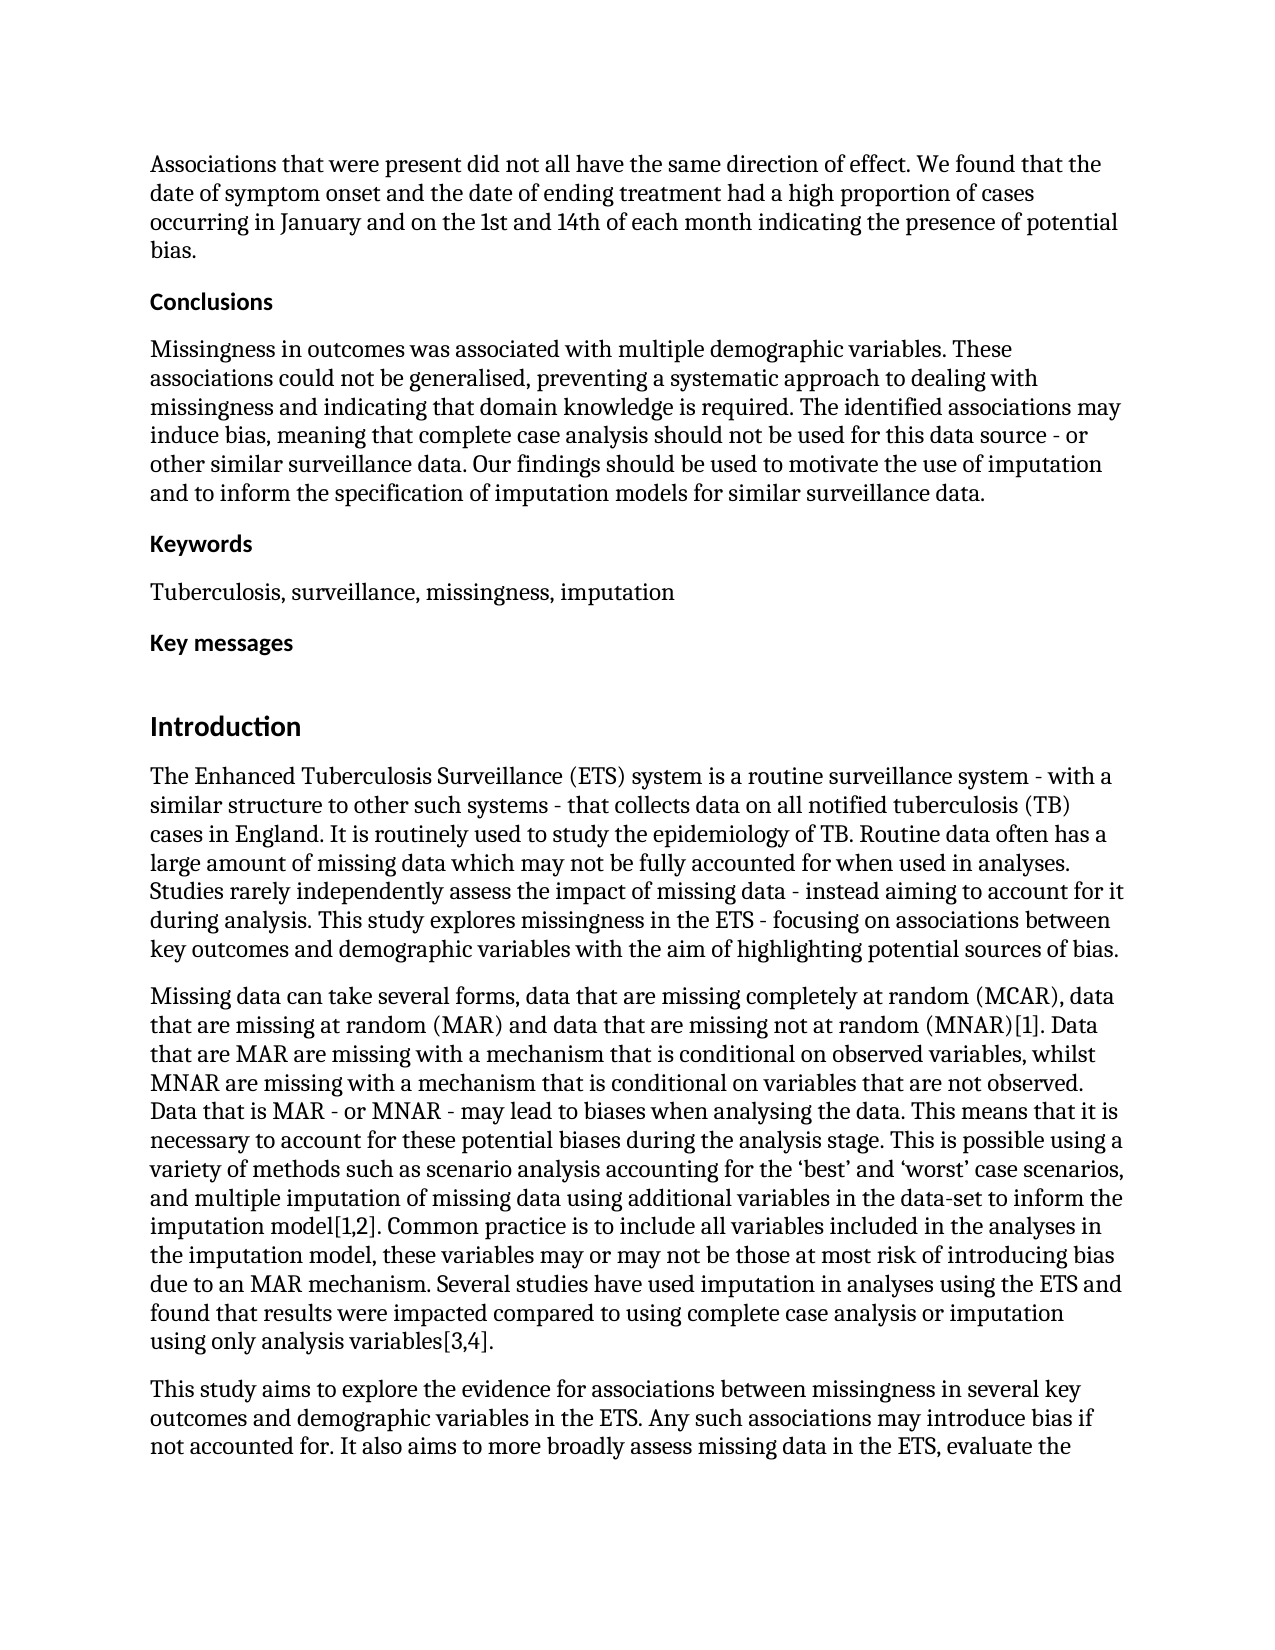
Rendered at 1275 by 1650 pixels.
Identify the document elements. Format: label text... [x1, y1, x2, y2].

subtitle Conclusions [150, 286, 1125, 316]
text Missingness in outcomes was associated with multiple demographic variables. These associations could not be generalised, preventing a systematic approach to dealing with missingness and indicating that domain knowledge is required. The identified associations may induce bias, meaning that complete case analysis should not be used for this data source - or other similar surveillance data. Our findings should be used to motivate the use of imputation and to inform the specification of imputation models for similar surveillance data. [150, 335, 1125, 508]
subtitle Key messages [150, 627, 1125, 658]
subtitle Introduction [150, 708, 1125, 743]
text The Enhanced Tuberculosis Surveillance (ETS) system is a routine surveillance system - with a similar structure to other such systems - that collects data on all notified tuberculosis (TB) cases in England. It is routinely used to study the epidemiology of TB. Routine data often has a large amount of missing data which may not be fully accounted for when used in analyses. Studies rarely independently assess the impact of missing data - instead aiming to account for it during analysis. This study explores missingness in the ETS - focusing on associations between key outcomes and demographic variables with the aim of highlighting potential sources of bias. [150, 762, 1125, 963]
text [150, 150, 1125, 265]
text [150, 1375, 1125, 1461]
text Missing data can take several forms, data that are missing completely at random (MCAR), data that are missing at random (MAR) and data that are missing not at random (MNAR)[1]. Data that are MAR are missing with a mechanism that is conditional on observed variables, whilst MNAR are missing with a mechanism that is conditional on variables that are not observed. Data that is MAR - or MNAR - may lead to biases when analysing the data. This means that it is necessary to account for these potential biases during the analysis stage. This is possible using a variety of methods such as scenario analysis accounting for the ‘best’ and ‘worst’ case scenarios, and multiple imputation of missing data using additional variables in the data-set to inform the imputation model[1,2]. Common practice is to include all variables included in the analyses in the imputation model, these variables may or may not be those at most risk of introducing bias due to an MAR mechanism. Several studies have used imputation in analyses using the ETS and found that results were impacted compared to using complete case analysis or imputation using only analysis variables[3,4]. [150, 982, 1125, 1356]
subtitle Keywords [150, 528, 1125, 559]
text Tuberculosis, surveillance, missingness, imputation [150, 578, 1125, 606]
